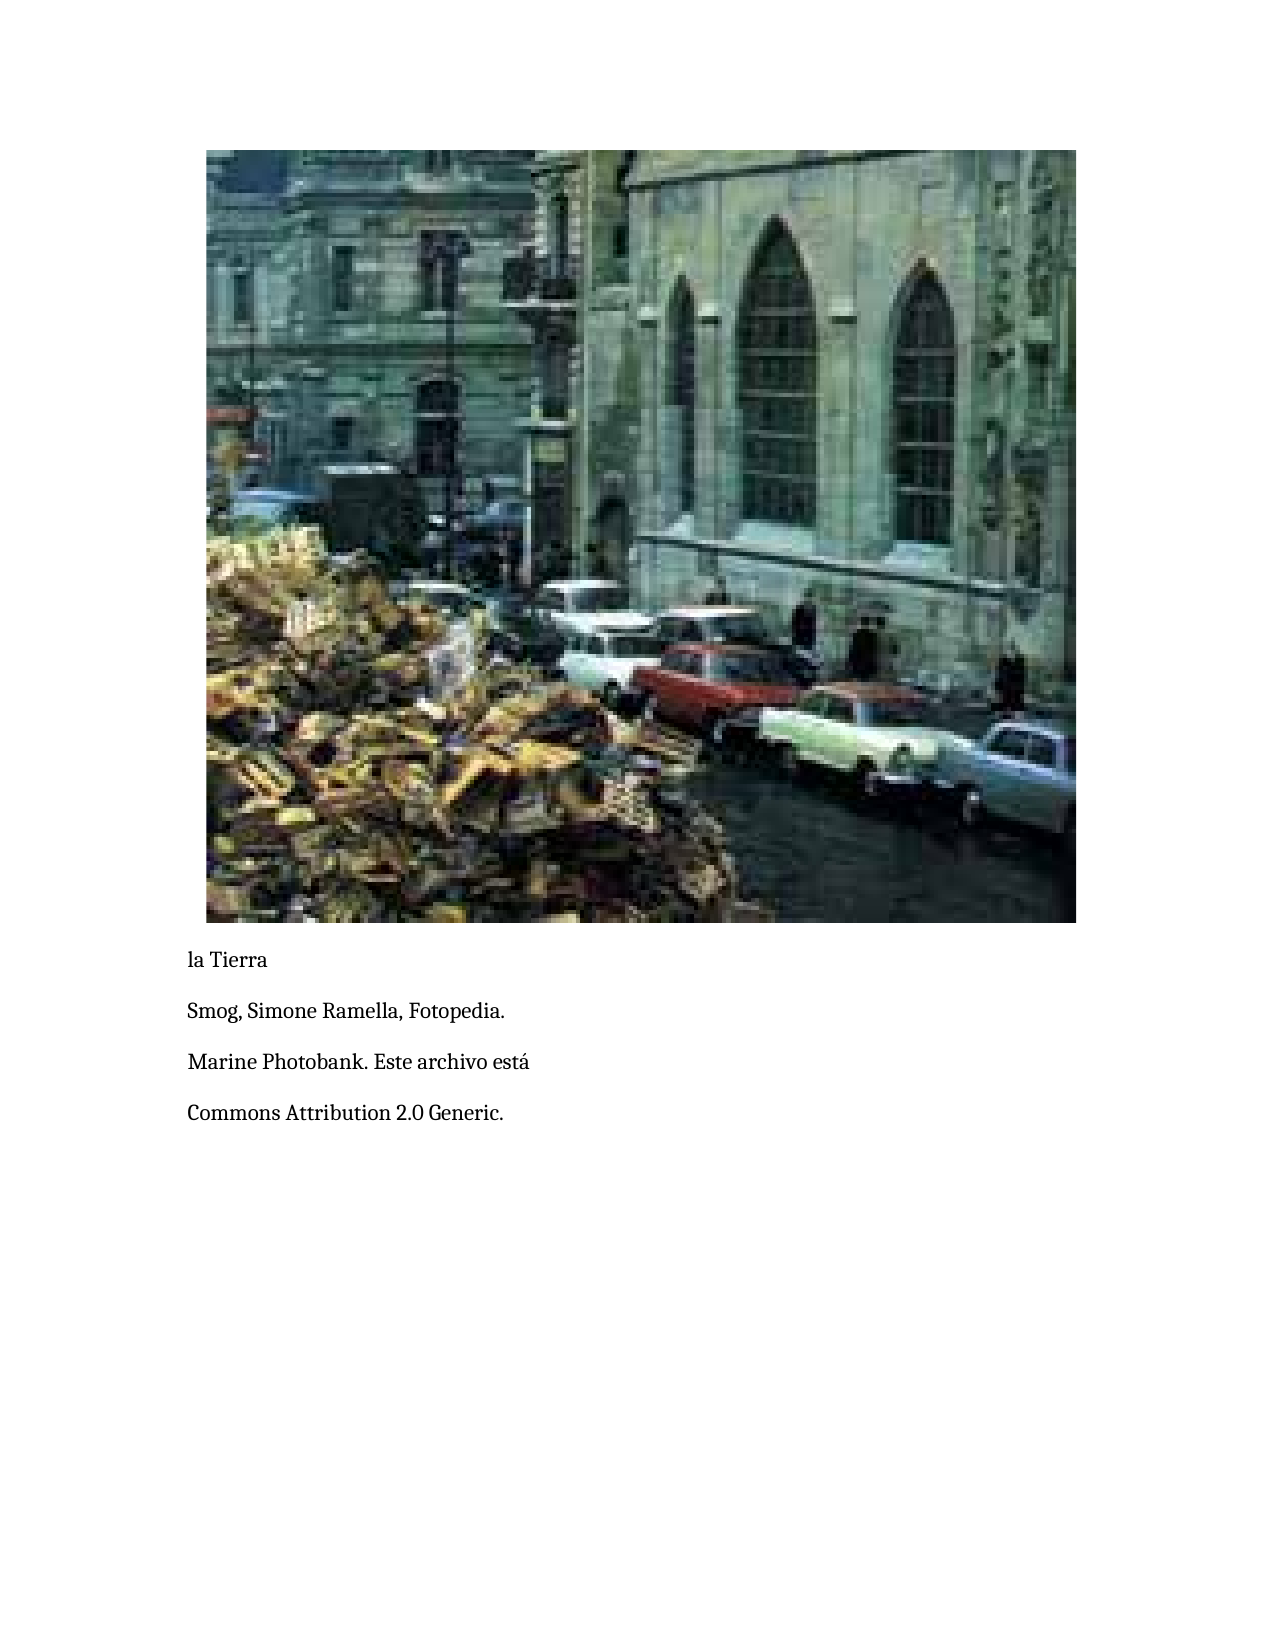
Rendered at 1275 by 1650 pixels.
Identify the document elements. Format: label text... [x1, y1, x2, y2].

text la Tierra [187, 947, 1087, 973]
text Marine Photobank. Este archivo está [187, 1049, 1087, 1076]
text Commons Attribution 2.0 Generic. [187, 1100, 1087, 1127]
picture [206, 150, 1077, 923]
text Smog, Simone Ramella, Fotopedia. [187, 998, 1087, 1024]
